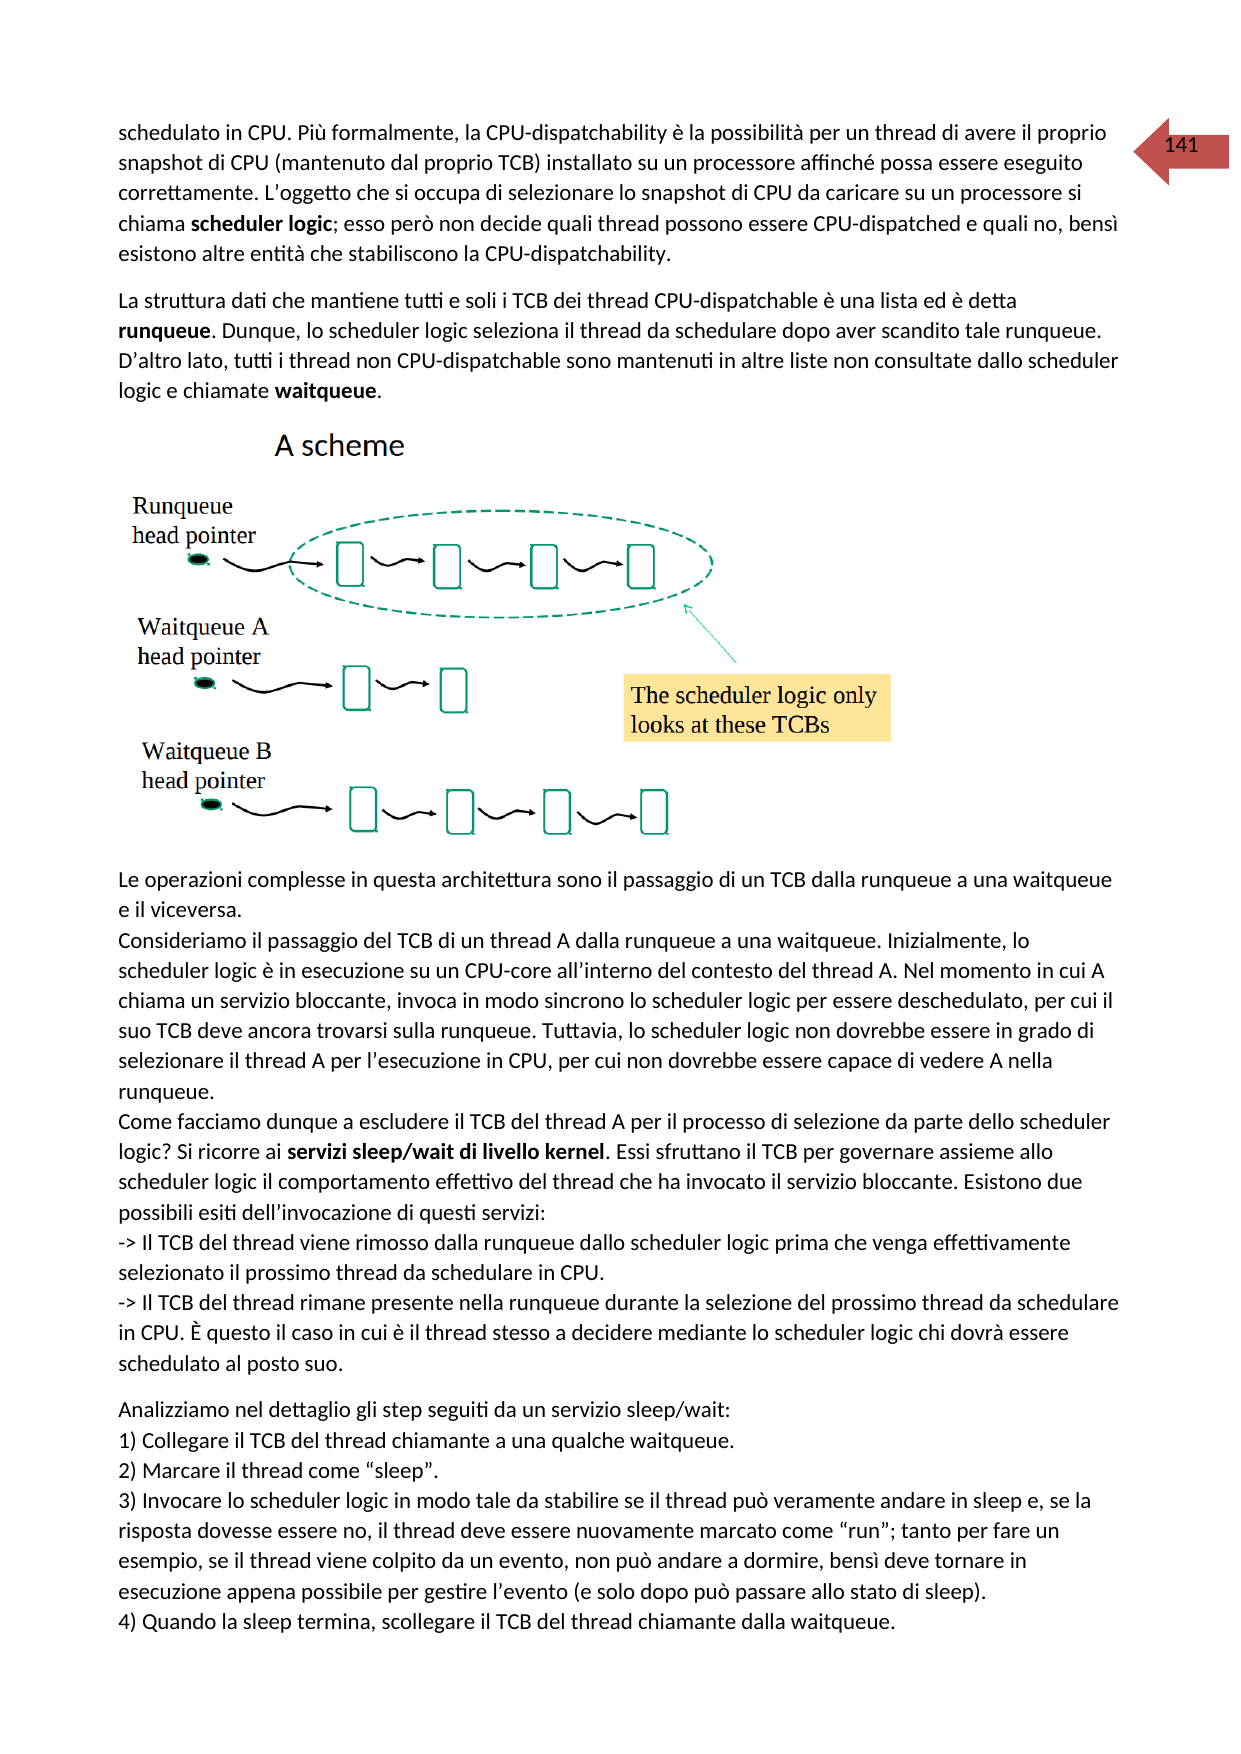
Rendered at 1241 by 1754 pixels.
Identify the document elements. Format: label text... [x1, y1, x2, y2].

text Analizziamo nel dettaglio gli step seguiti da un servizio sleep/wait: 1) Collegare il TCB del thread chiamante a una qualche waitqueue. 2) Marcare il thread come “sleep”. 3) Invocare lo scheduler logic in modo tale da stabilire se il thread può veramente andare in sleep e, se la risposta dovesse essere no, il thread deve essere nuovamente marcato come “run”; tanto per fare un esempio, se il thread viene colpito da un evento, non può andare a dormire, bensì deve tornare in esecuzione appena possibile per gestire l’evento (e solo dopo può passare allo stato di sleep). 4) Quando la sleep termina, scollegare il TCB del thread chiamante dalla waitqueue. [118, 1396, 1122, 1635]
text La struttura dati che mantiene tutti e soli i TCB dei thread CPU-dispatchable è una lista ed è detta runqueue. Dunque, lo scheduler logic seleziona il thread da schedulare dopo aver scandito tale runqueue. D’altro lato, tutti i thread non CPU-dispatchable sono mantenuti in altre liste non consultate dallo scheduler logic e chiamate waitqueue. [118, 286, 1122, 404]
text Le operazioni complesse in questa architettura sono il passaggio di un TCB dalla runqueue a una waitqueue e il viceversa. Consideriamo il passaggio del TCB di un thread A dalla runqueue a una waitqueue. Inizialmente, lo scheduler logic è in esecuzione su un CPU-core all’interno del contesto del thread A. Nel momento in cui A chiama un servizio bloccante, invoca in modo sincrono lo scheduler logic per essere deschedulato, per cui il suo TCB deve ancora trovarsi sulla runqueue. Tuttavia, lo scheduler logic non dovrebbe essere in grado di selezionare il thread A per l’esecuzione in CPU, per cui non dovrebbe essere capace di vedere A nella runqueue. Come facciamo dunque a escludere il TCB del thread A per il processo di selezione da parte dello scheduler logic? Si ricorre ai servizi sleep/wait di livello kernel. Essi sfruttano il TCB per governare assieme allo scheduler logic il comportamento effettivo del thread che ha invocato il servizio bloccante. Esistono due possibili esiti dell’invocazione di questi servizi: -> Il TCB del thread viene rimosso dalla runqueue dallo scheduler logic prima che venga effettivamente selezionato il prossimo thread da schedulare in CPU. -> Il TCB del thread rimane presente nella runqueue durante la selezione del prossimo thread da schedulare in CPU. È questo il caso in cui è il thread stesso a decidere mediante lo scheduler logic chi dovrà essere schedulato al posto suo. [118, 865, 1122, 1377]
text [118, 118, 1122, 267]
picture [118, 423, 900, 847]
